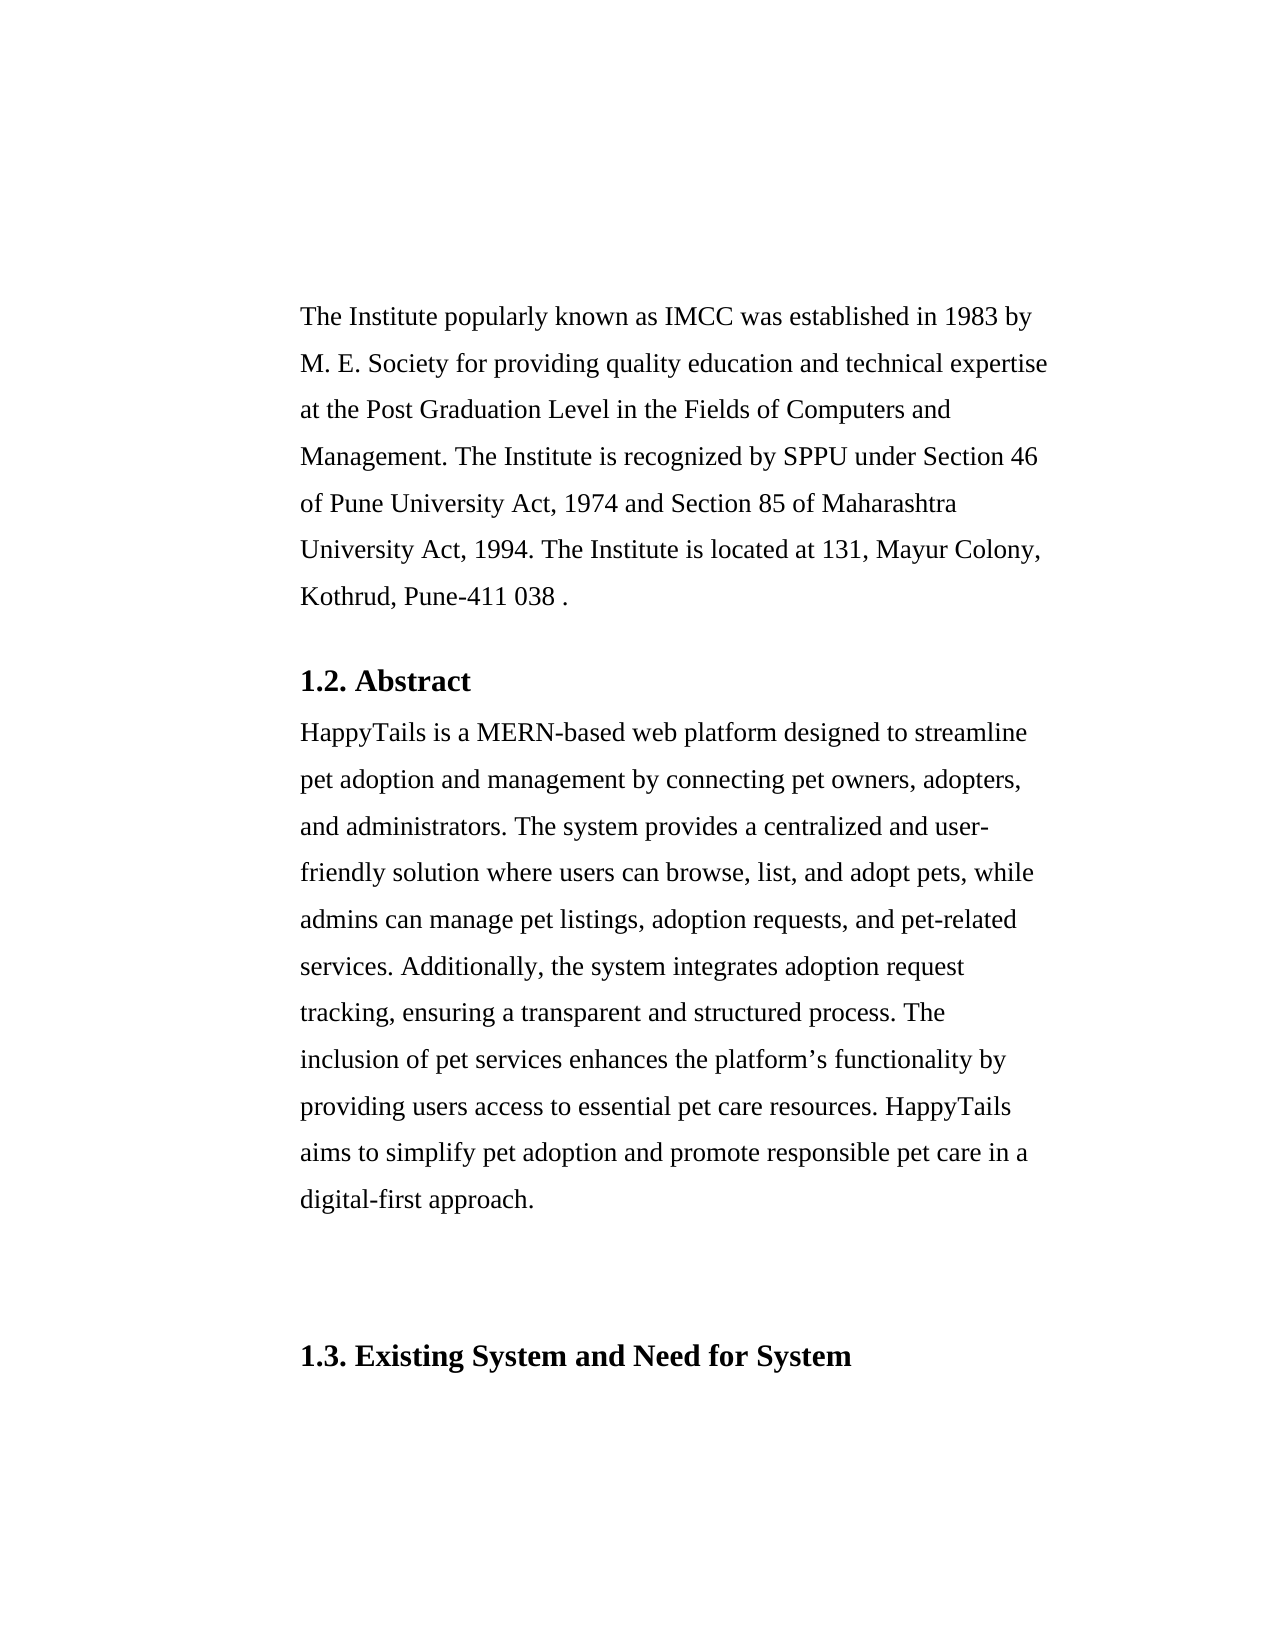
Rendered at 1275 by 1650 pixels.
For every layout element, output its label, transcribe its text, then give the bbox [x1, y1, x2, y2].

text HappyTails is a MERN-based web platform designed to streamline pet adoption and management by connecting pet owners, adopters, and administrators. The system provides a centralized and user-friendly solution where users can browse, list, and adopt pets, while admins can manage pet listings, adoption requests, and pet-related services. Additionally, the system integrates adoption request tracking, ensuring a transparent and structured process. The inclusion of pet services enhances the platform’s functionality by providing users access to essential pet care resources. HappyTails aims to simplify pet adoption and promote responsible pet care in a digital-first approach. [300, 716, 1050, 1214]
text 1.2. Abstract [300, 663, 1050, 698]
text 1.3. Existing System and Need for System [300, 1337, 1050, 1373]
text The Institute popularly known as IMCC was established in 1983 by M. E. Society for providing quality education and technical expertise at the Post Graduation Level in the Fields of Computers and Management. The Institute is recognized by SPPU under Section 46 of Pune University Act, 1974 and Section 85 of Maharashtra University Act, 1994. The Institute is located at 131, Mayur Colony, Kothrud, Pune-411 038 . [300, 300, 1050, 611]
